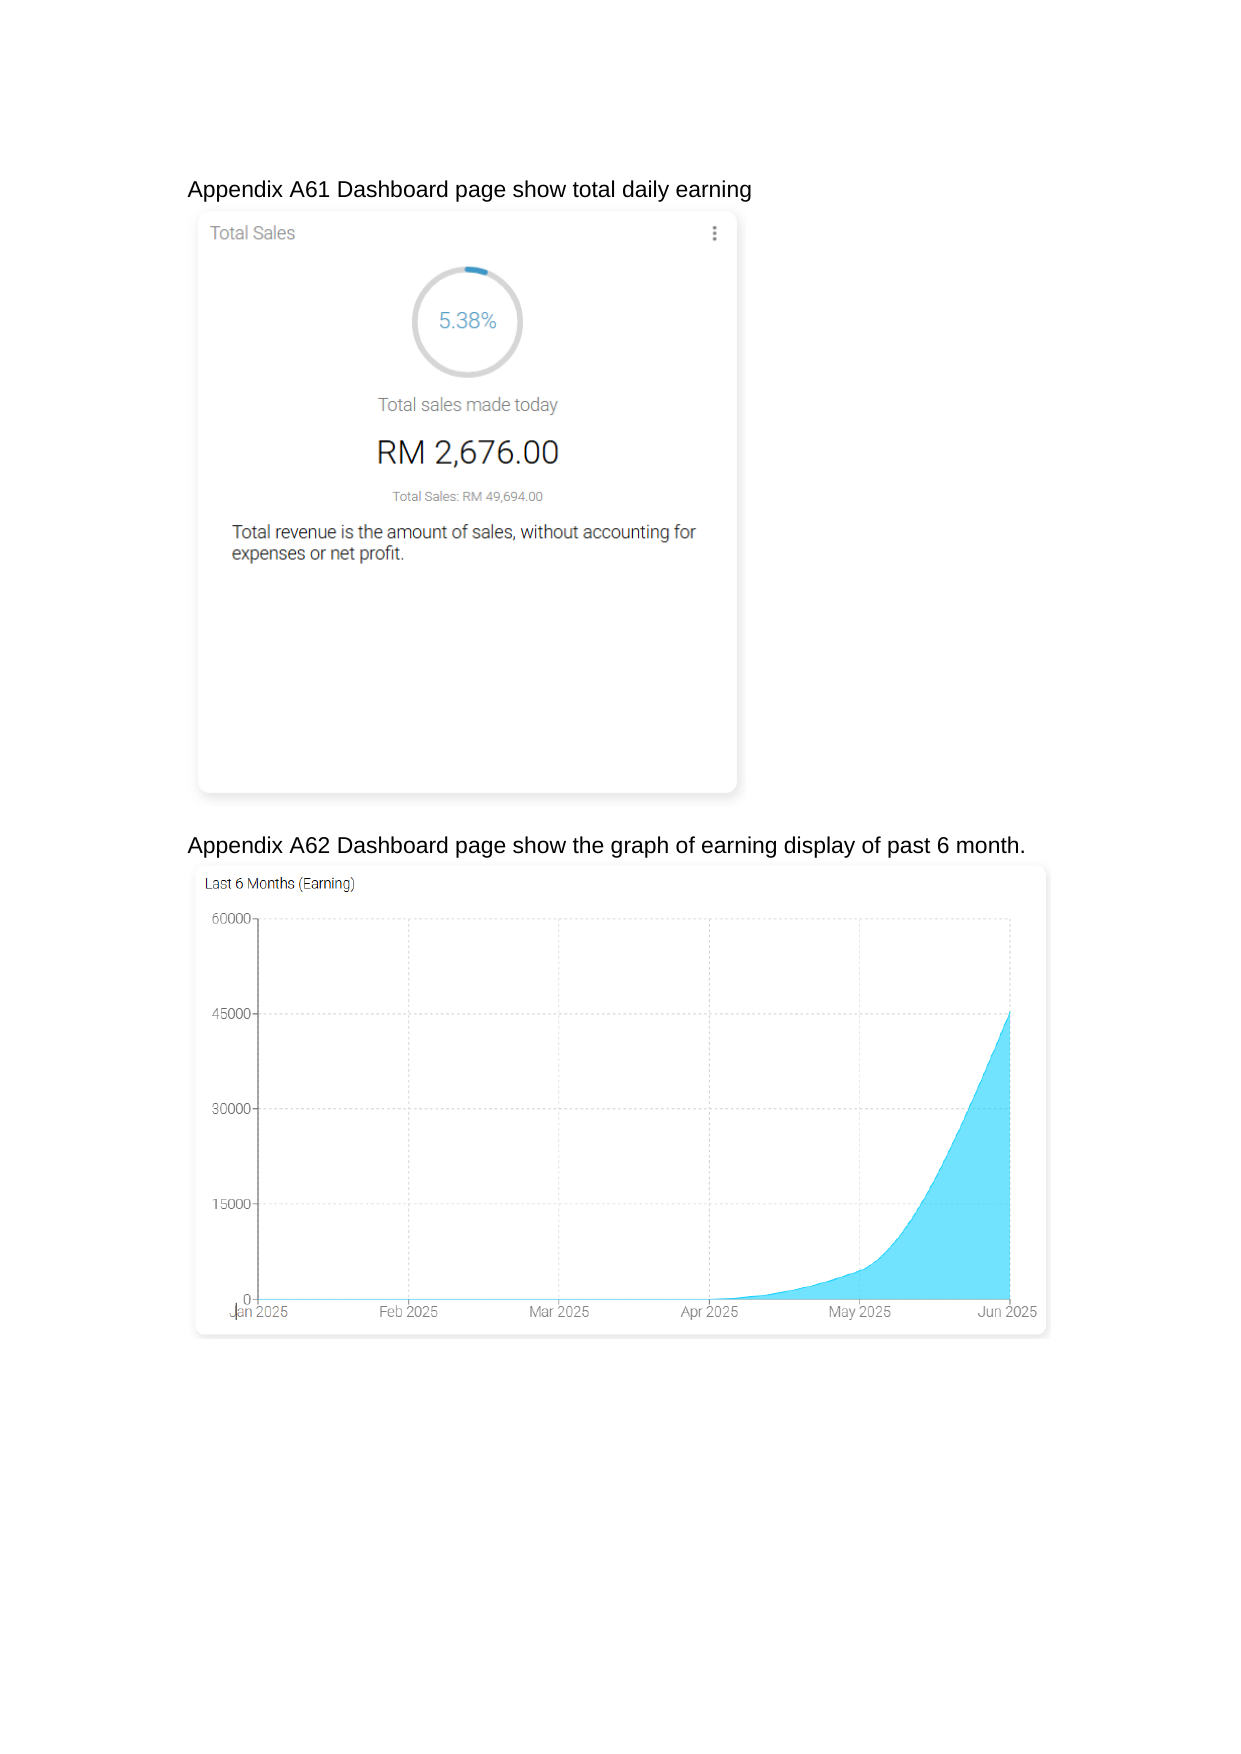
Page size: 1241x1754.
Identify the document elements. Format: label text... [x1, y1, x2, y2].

picture [187, 858, 1052, 1339]
picture [187, 202, 747, 807]
